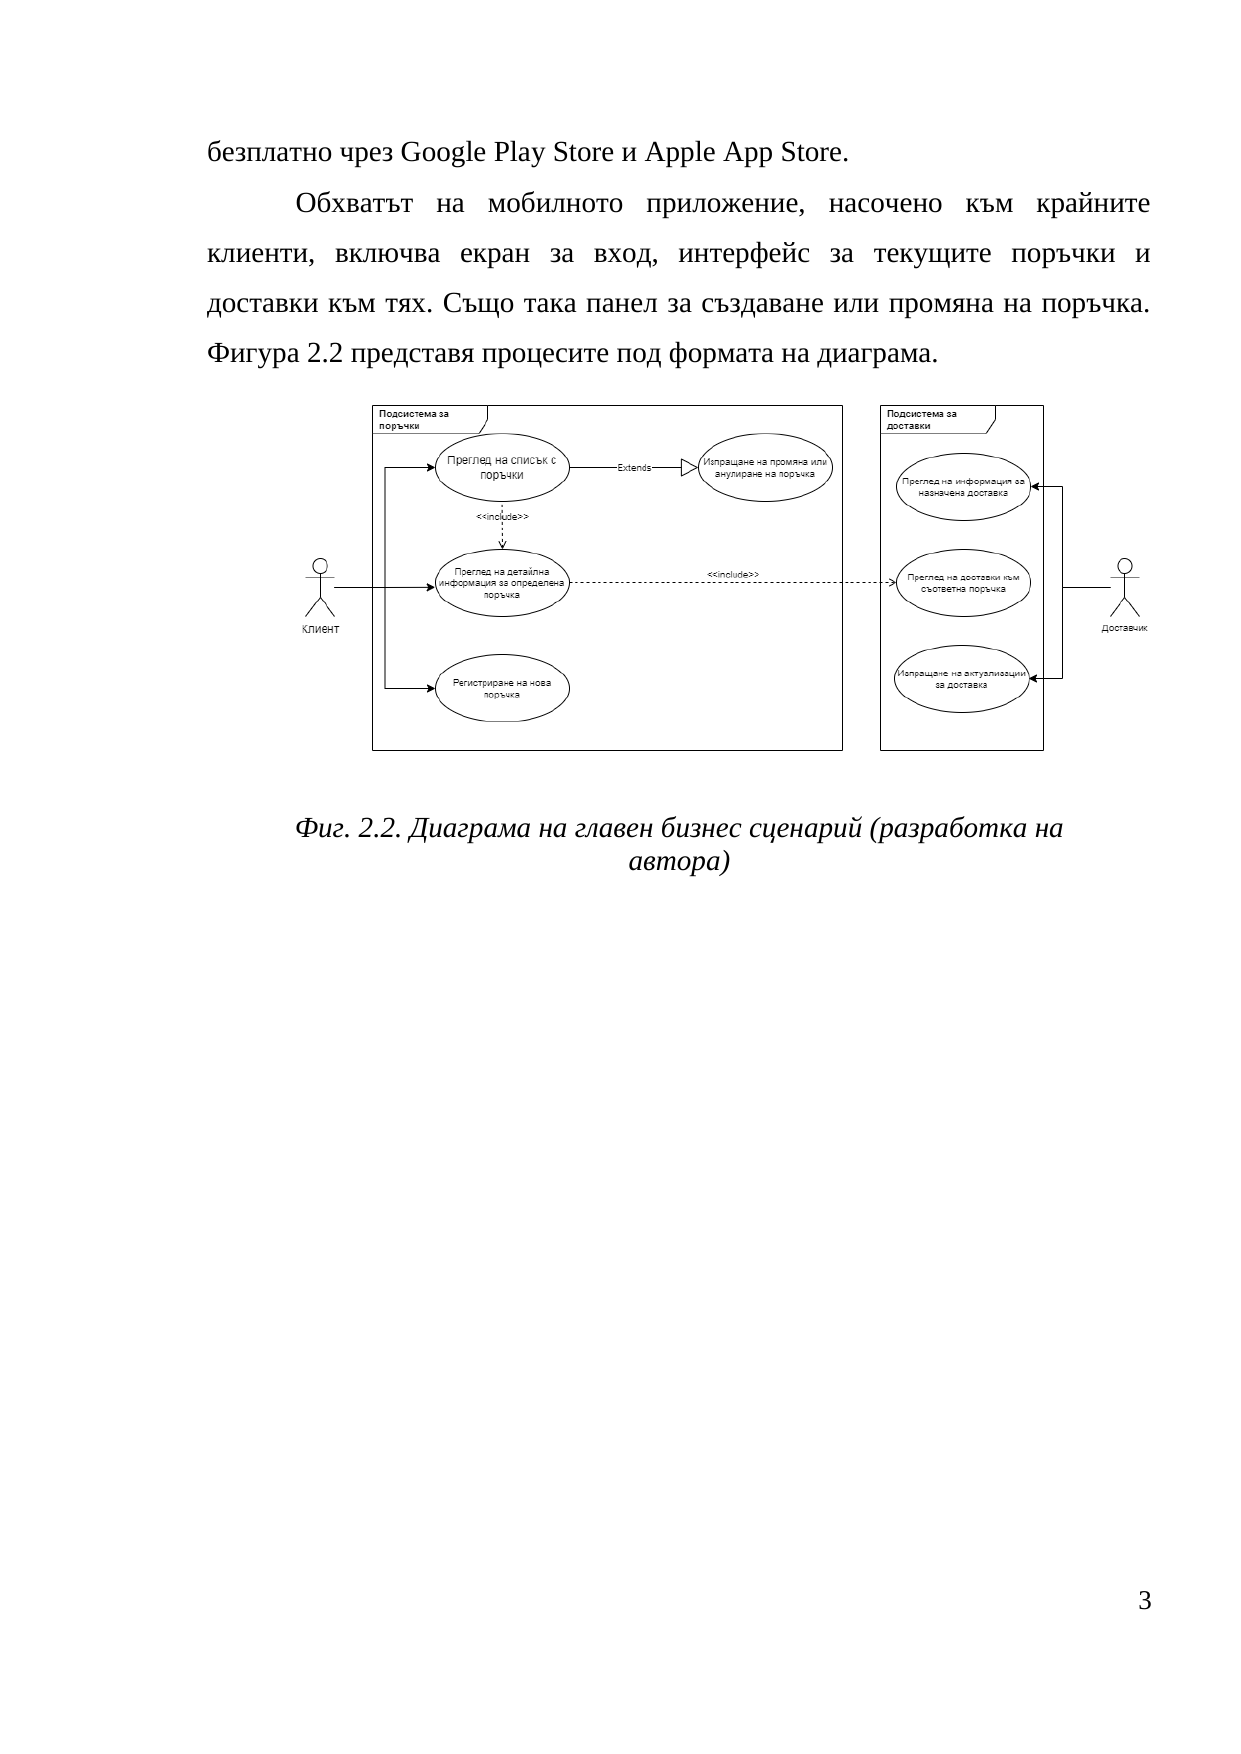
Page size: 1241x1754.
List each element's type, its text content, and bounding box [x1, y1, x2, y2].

text Обхватът на мобилното приложение, насочено към крайните клиенти, включва екран за вход, интерфейс за текущите поръчки и доставки към тях. Също така панел за създаване или промяна на поръчка. Фигура 2.2 представя процесите под формата на диаграма. [207, 185, 1152, 369]
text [207, 134, 1152, 168]
title Фиг. 2.2. Диаграма на главен бизнес сценарий (разработка на автора) [266, 810, 1092, 877]
picture [281, 386, 1166, 770]
